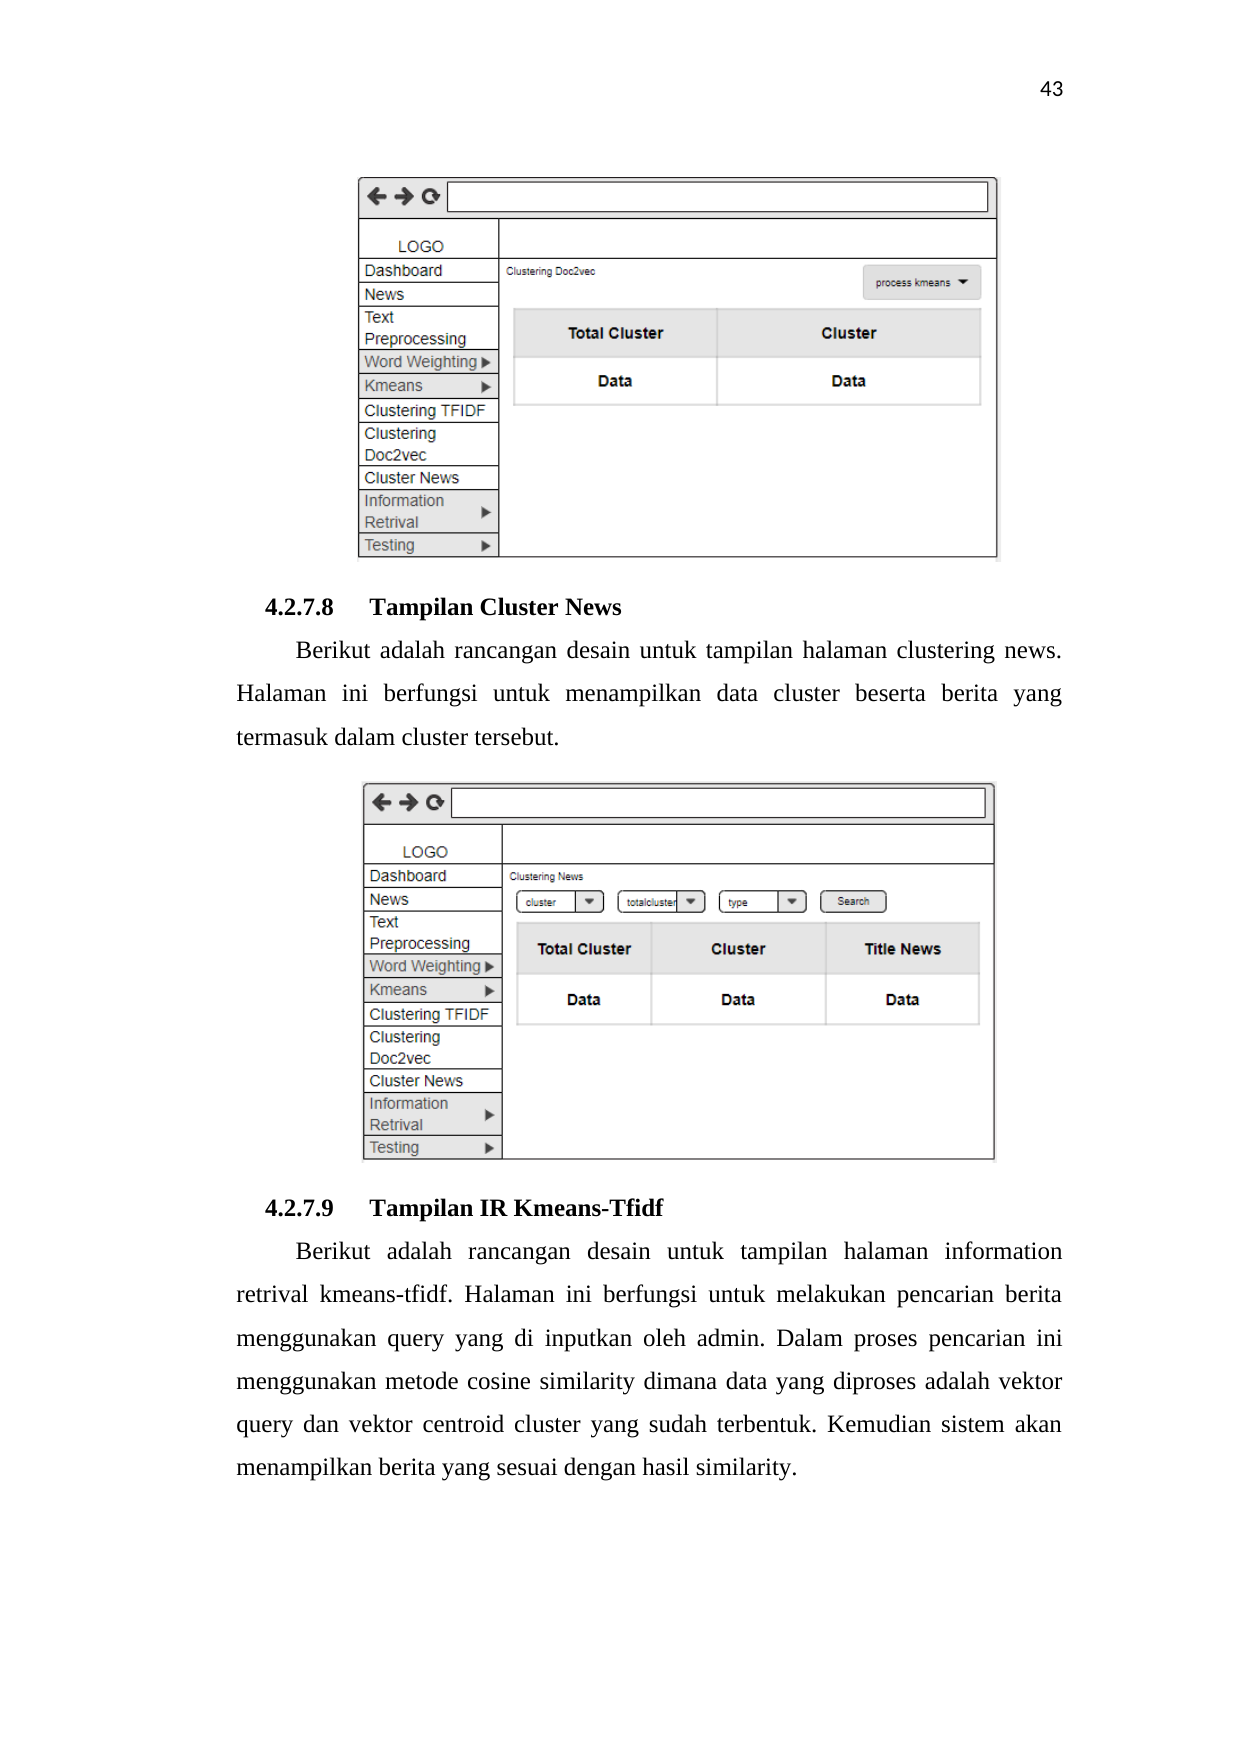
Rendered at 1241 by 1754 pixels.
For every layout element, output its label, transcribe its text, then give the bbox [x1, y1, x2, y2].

picture [357, 177, 1002, 562]
picture [361, 781, 997, 1163]
list Tampilan Cluster News [265, 592, 1063, 621]
text Berikut adalah rancangan desain untuk tampilan halaman clustering news. Halaman ini berfungsi untuk menampilkan data cluster beserta berita yang termasuk dalam cluster tersebut. [236, 635, 1063, 750]
text Berikut adalah rancangan desain untuk tampilan halaman information retrival kmeans-tfidf. Halaman ini berfungsi untuk melakukan pencarian berita menggunakan query yang di inputkan oleh admin. Dalam proses pencarian ini menggunakan metode cosine similarity dimana data yang diproses adalah vektor query dan vektor centroid cluster yang sudah terbentuk. Kemudian sistem akan menampilkan berita yang sesuai dengan hasil similarity. [236, 1236, 1063, 1481]
list Tampilan IR Kmeans-Tfidf [265, 1193, 1063, 1222]
